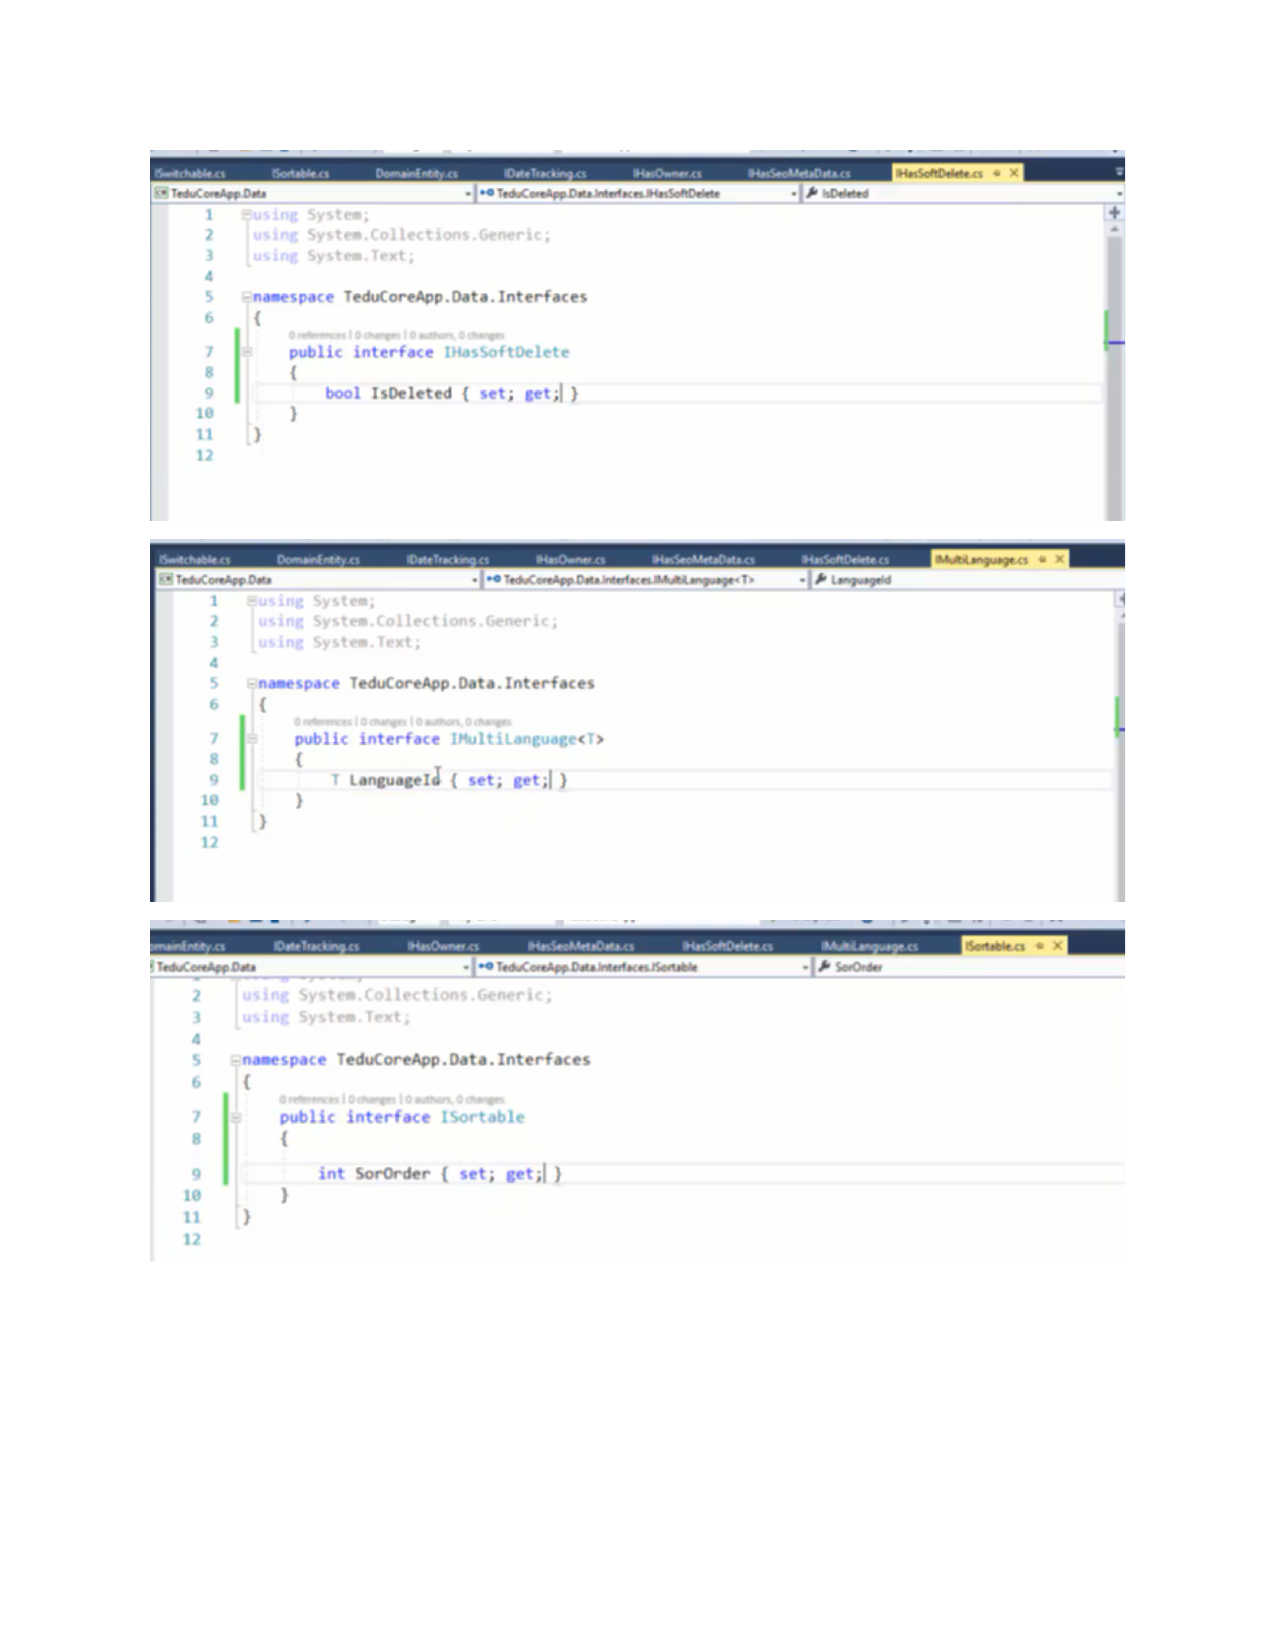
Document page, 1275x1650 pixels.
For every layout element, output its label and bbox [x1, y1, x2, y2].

picture [150, 920, 1125, 1262]
picture [150, 539, 1125, 902]
picture [150, 150, 1125, 521]
